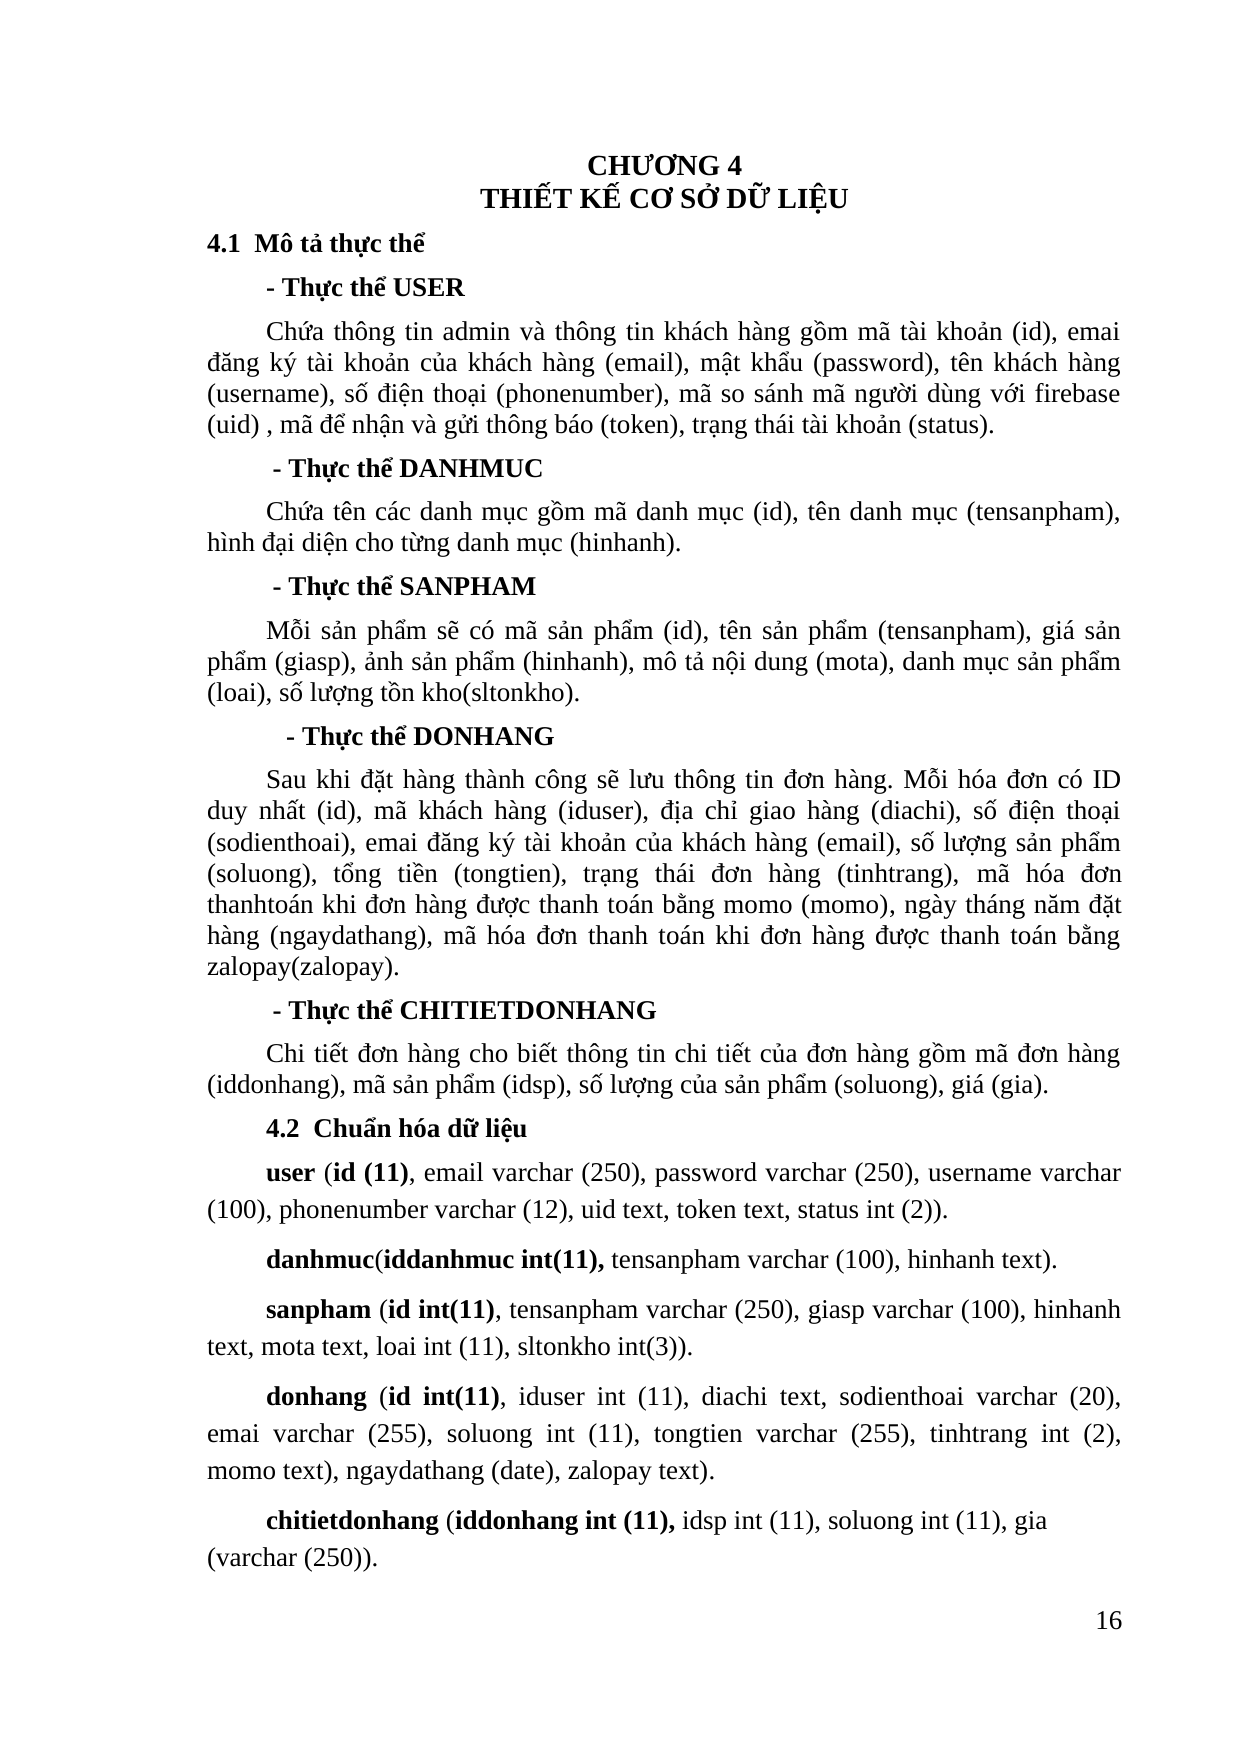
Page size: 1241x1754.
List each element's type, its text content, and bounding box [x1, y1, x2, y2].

subtitle 4.1 Mô tả thực thể [207, 227, 1122, 258]
list Mỗi sản phẩm sẽ có mã sản phẩm (id), tên sản phẩm (tensanpham), giá sản phẩm (giasp), ảnh sản phẩm (hinhanh), mô tả nội dung (mota), danh mục sản phẩm (loai), số lượng tồn kho(sltonkho). [207, 614, 1122, 707]
text - Thực thể DANHMUC [207, 452, 1122, 483]
text donhang (id int(11), iduser int (11), diachi text, sodienthoai varchar (20), emai varchar (255), soluong int (11), tongtien varchar (255), tinhtrang int (2), momo text), ngaydathang (date), zalopay text). [207, 1380, 1122, 1486]
text user (id (11), email varchar (250), password varchar (250), username varchar (100), phonenumber varchar (12), uid text, token text, status int (2)). [207, 1156, 1122, 1224]
text Chứa thông tin admin và thông tin khách hàng gồm mã tài khoản (id), emai đăng ký tài khoản của khách hàng (email), mật khẩu (password), tên khách hàng (username), số điện thoại (phonenumber), mã so sánh mã người dùng với firebase (uid) , mã để nhận và gửi thông báo (token), trạng thái tài khoản (status). [207, 314, 1122, 439]
list Sau khi đặt hàng thành công sẽ lưu thông tin đơn hàng. Mỗi hóa đơn có ID duy nhất (id), mã khách hàng (iduser), địa chỉ giao hàng (diachi), số điện thoại (sodienthoai), emai đăng ký tài khoản của khách hàng (email), số lượng sản phẩm (soluong), tổng tiền (tongtien), trạng thái đơn hàng (tinhtrang), mã hóa đơn thanhtoán khi đơn hàng được thanh toán bằng momo (momo), ngày tháng năm đặt hàng (ngaydathang), mã hóa đơn thanh toán khi đơn hàng được thanh toán bằng zalopay(zalopay). [207, 763, 1122, 981]
text - Thực thể SANPHAM [207, 570, 1122, 601]
text chitietdonhang (iddonhang int (11), idsp int (11), soluong int (11), gia (varchar (250)). [207, 1504, 1122, 1573]
text - Thực thể CHITIETDONHANG [207, 994, 1122, 1025]
text danhmuc(iddanhmuc int(11), tensanpham varchar (100), hinhanh text). [207, 1243, 1122, 1274]
text - Thực thể USER [207, 271, 1122, 302]
subtitle CHƯƠNG 4 THIẾT KẾ CƠ SỞ DỮ LIỆU [207, 148, 1122, 215]
text - Thực thể DONHANG [207, 720, 1122, 751]
list Chi tiết đơn hàng cho biết thông tin chi tiết của đơn hàng gồm mã đơn hàng (iddonhang), mã sản phẩm (idsp), số lượng của sản phẩm (soluong), giá (gia). [207, 1037, 1122, 1100]
text Chứa tên các danh mục gồm mã danh mục (id), tên danh mục (tensanpham), hình đại diện cho từng danh mục (hinhanh). [207, 495, 1122, 558]
text sanpham (id int(11), tensanpham varchar (250), giasp varchar (100), hinhanh text, mota text, loai int (11), sltonkho int(3)). [207, 1293, 1122, 1361]
subtitle 4.2 Chuẩn hóa dữ liệu [207, 1112, 1122, 1143]
